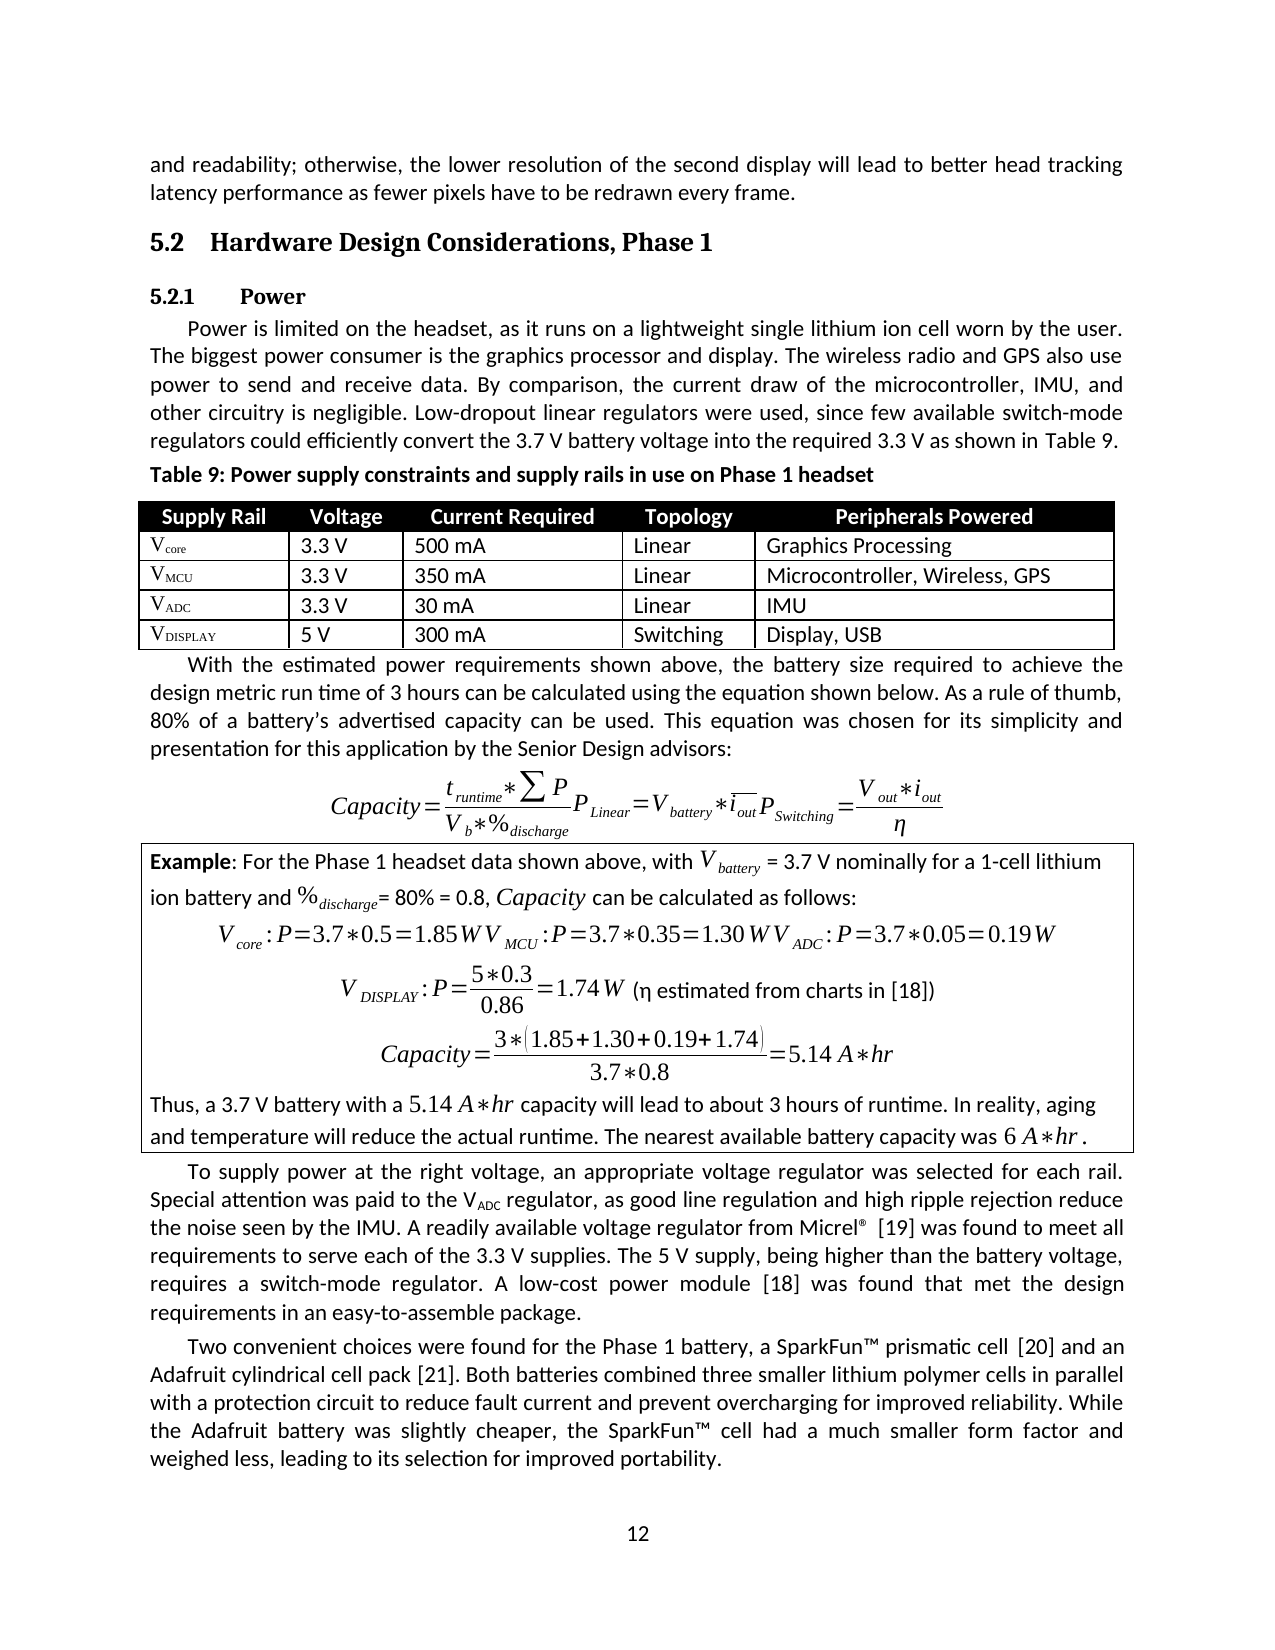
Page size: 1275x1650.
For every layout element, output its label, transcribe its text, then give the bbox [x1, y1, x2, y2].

table_header Voltage [290, 502, 402, 530]
table_cell Switching [623, 621, 754, 648]
table_cell 500 mA [404, 532, 622, 560]
table_cell VMCU [140, 561, 288, 589]
table_cell 3.3 V [290, 591, 402, 619]
text Thus, a 3.7 V battery with a capacity will lead to about 3 hours of runtime. In reality, aging and temperature will reduce the actual runtime. The nearest available battery capacity was [142, 1087, 1133, 1152]
table_cell Linear [623, 591, 754, 619]
table_cell 5 V [290, 621, 402, 648]
table_header Supply Rail [140, 502, 288, 530]
table_cell 300 mA [404, 621, 622, 648]
text Two convenient choices were found for the Phase 1 battery, a SparkFun™ prismatic cell and an Adafruit cylindrical cell pack. Both batteries combined three smaller lithium polymer cells in parallel with a protection circuit to reduce fault current and prevent overcharging for improved reliability. While the Adafruit battery was slightly cheaper, the SparkFun™ cell had a much smaller form factor and weighed less, leading to its selection for improved portability. [150, 1332, 1125, 1472]
text To supply power at the right voltage, an appropriate voltage regulator was selected for each rail. Special attention was paid to the VADC regulator, as good line regulation and high ripple rejection reduce the noise seen by the IMU. A readily available voltage regulator from Micrel® was found to meet all requirements to serve each of the 3.3 V supplies. The 5 V supply, being higher than the battery voltage, requires a switch-mode regulator. A low-cost power module was found that met the design requirements in an easy-to-assemble package. [150, 1157, 1125, 1326]
table_header Current Required [404, 502, 622, 530]
table_header Topology [623, 502, 754, 530]
table_cell Vcore [140, 532, 288, 560]
text Example: For the Phase 1 headset data shown above, with = 3.7 V nominally for a 1-cell lithium ion battery and = 80% = 0.8, can be calculated as follows: [142, 844, 1133, 913]
subtitle Power [150, 283, 1125, 310]
table_cell Microcontroller, Wireless, GPS [756, 561, 1113, 589]
table_cell Linear [623, 561, 754, 589]
table_cell IMU [756, 591, 1113, 619]
table_header Peripherals Powered [756, 502, 1113, 530]
table_cell 350 mA [404, 561, 622, 589]
subtitle Hardware Design Considerations, Phase 1 [150, 227, 1125, 258]
table_cell 3.3 V [290, 561, 402, 589]
table_cell Display, USB [756, 621, 1113, 648]
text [150, 150, 1125, 206]
table_cell Linear [623, 532, 754, 560]
table_cell 30 mA [404, 591, 622, 619]
text (η estimated from charts in ) [142, 914, 1133, 1020]
table_cell Graphics Processing [756, 532, 1113, 560]
text Power is limited on the headset, as it runs on a lightweight single lithium ion cell worn by the user. The biggest power consumer is the graphics processor and display. The wireless radio and GPS also use power to send and receive data. By comparison, the current draw of the microcontroller, IMU, and other circuitry is negligible. Low-dropout linear regulators were used, since few available switch-mode regulators could efficiently convert the 3.7 V battery voltage into the required 3.3 V as shown in Table 9. [150, 314, 1125, 454]
text With the estimated power requirements shown above, the battery size required to achieve the design metric run time of 3 hours can be calculated using the equation shown below. As a rule of thumb, 80% of a battery’s advertised capacity can be used. This equation was chosen for its simplicity and presentation for this application by the Senior Design advisors: [150, 650, 1125, 762]
table_cell VDISPLAY [140, 621, 288, 648]
table_cell VADC [140, 591, 288, 619]
table_cell 3.3 V [290, 532, 402, 560]
